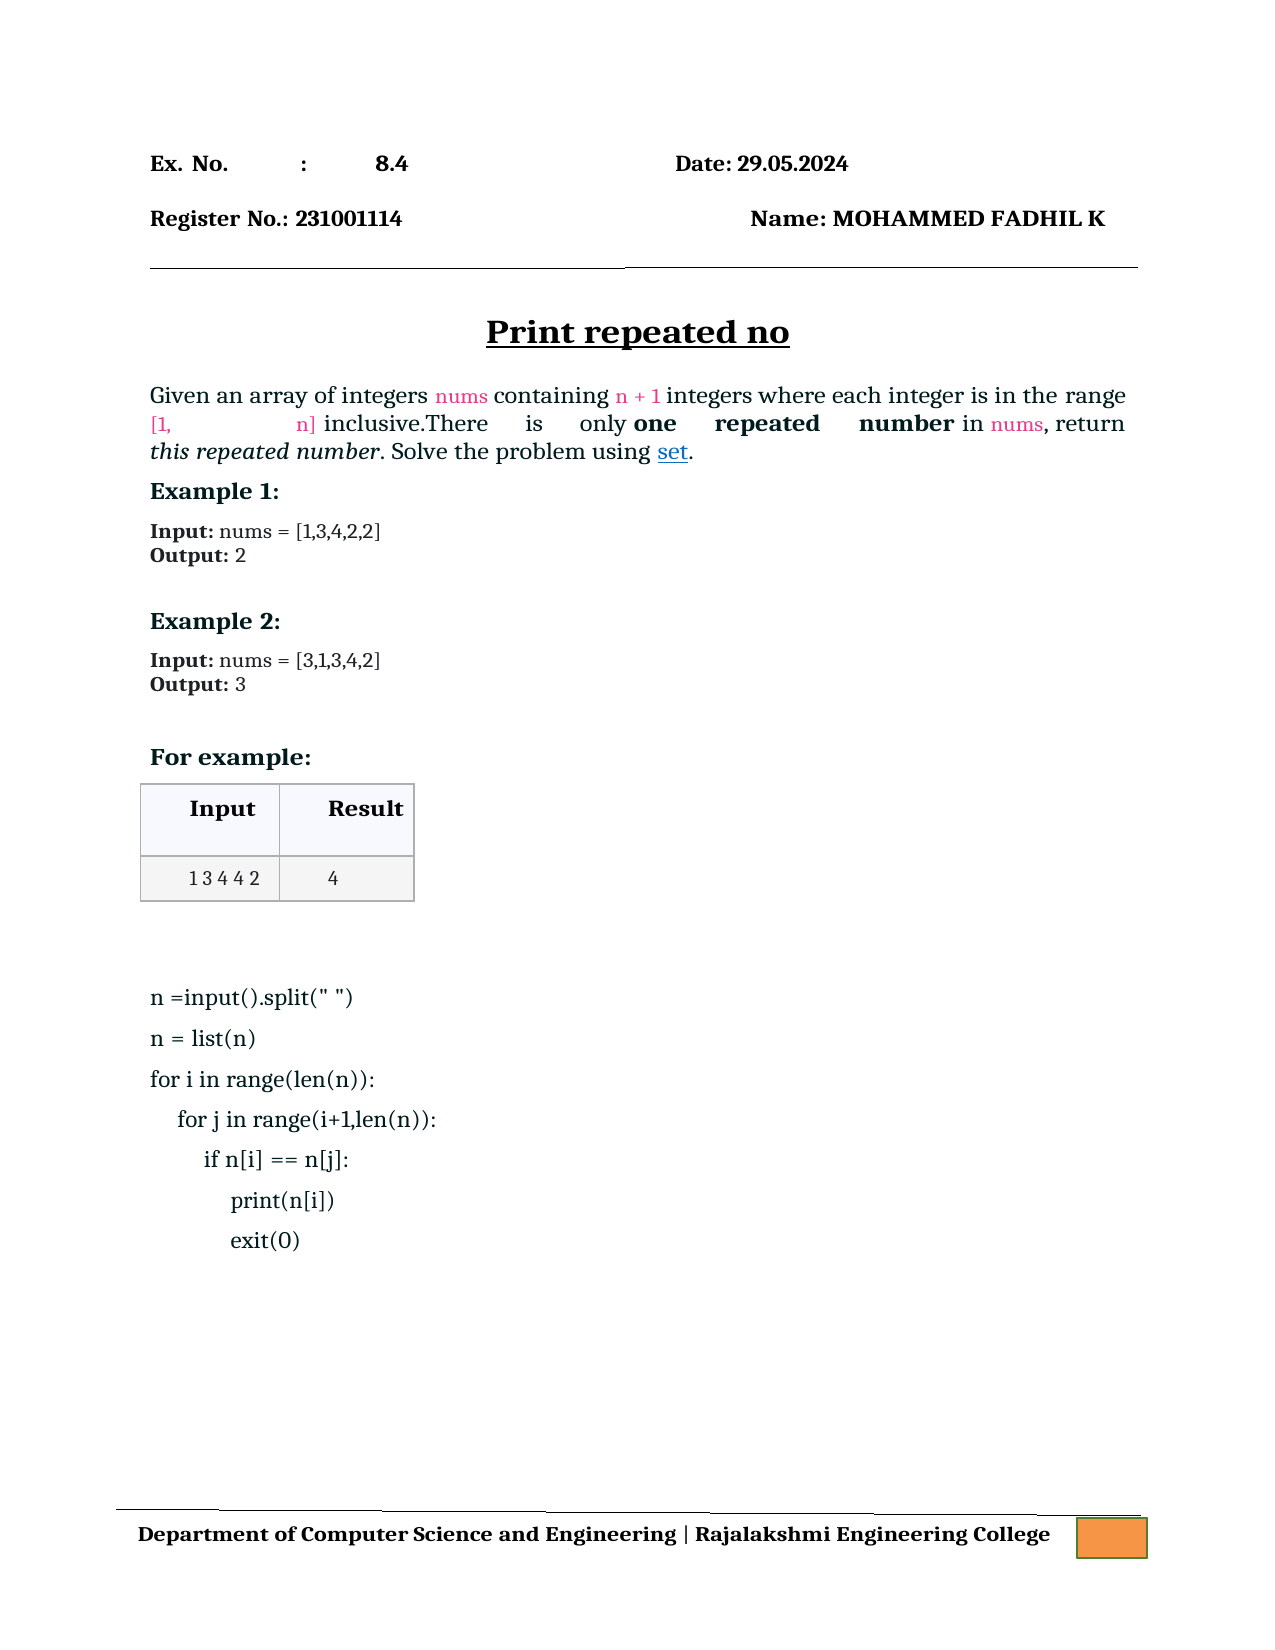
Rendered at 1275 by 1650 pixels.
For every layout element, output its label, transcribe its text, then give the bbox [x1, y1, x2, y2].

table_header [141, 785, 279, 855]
subtitle For example: [150, 743, 1219, 771]
text n =input().split(" ") n = list(n) [150, 984, 360, 1052]
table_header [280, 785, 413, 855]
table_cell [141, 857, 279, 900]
text Output: 3 [150, 673, 1219, 697]
text Input: nums = [1,3,4,2,2] [150, 519, 1219, 543]
subtitle Print repeated no [172, 314, 1104, 352]
text Ex. No. : 8.4 Date: 29.05.2024 [150, 151, 1219, 177]
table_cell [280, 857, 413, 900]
text Output: 2 [150, 544, 1219, 568]
text Register No.: 231001114 Name: MOHAMMED FADHIL K [150, 206, 1219, 232]
text Input: nums = [3,1,3,4,2] [150, 648, 1219, 672]
text print(n[i]) exit(0) [230, 1187, 369, 1254]
text for i in range(len(n)): [150, 1065, 1219, 1093]
text for j in range(i+1,len(n)): if n[i] == n[j]: [177, 1106, 450, 1173]
text Given an array of integers nums containing n + 1 integers where each integer is in the range [1, n] inclusive.There is only one repeated number in nums, return this repeated number. Solve the problem using set. [150, 382, 1126, 466]
subtitle Example 2: [150, 608, 1219, 636]
subtitle Example 1: [150, 478, 1219, 506]
